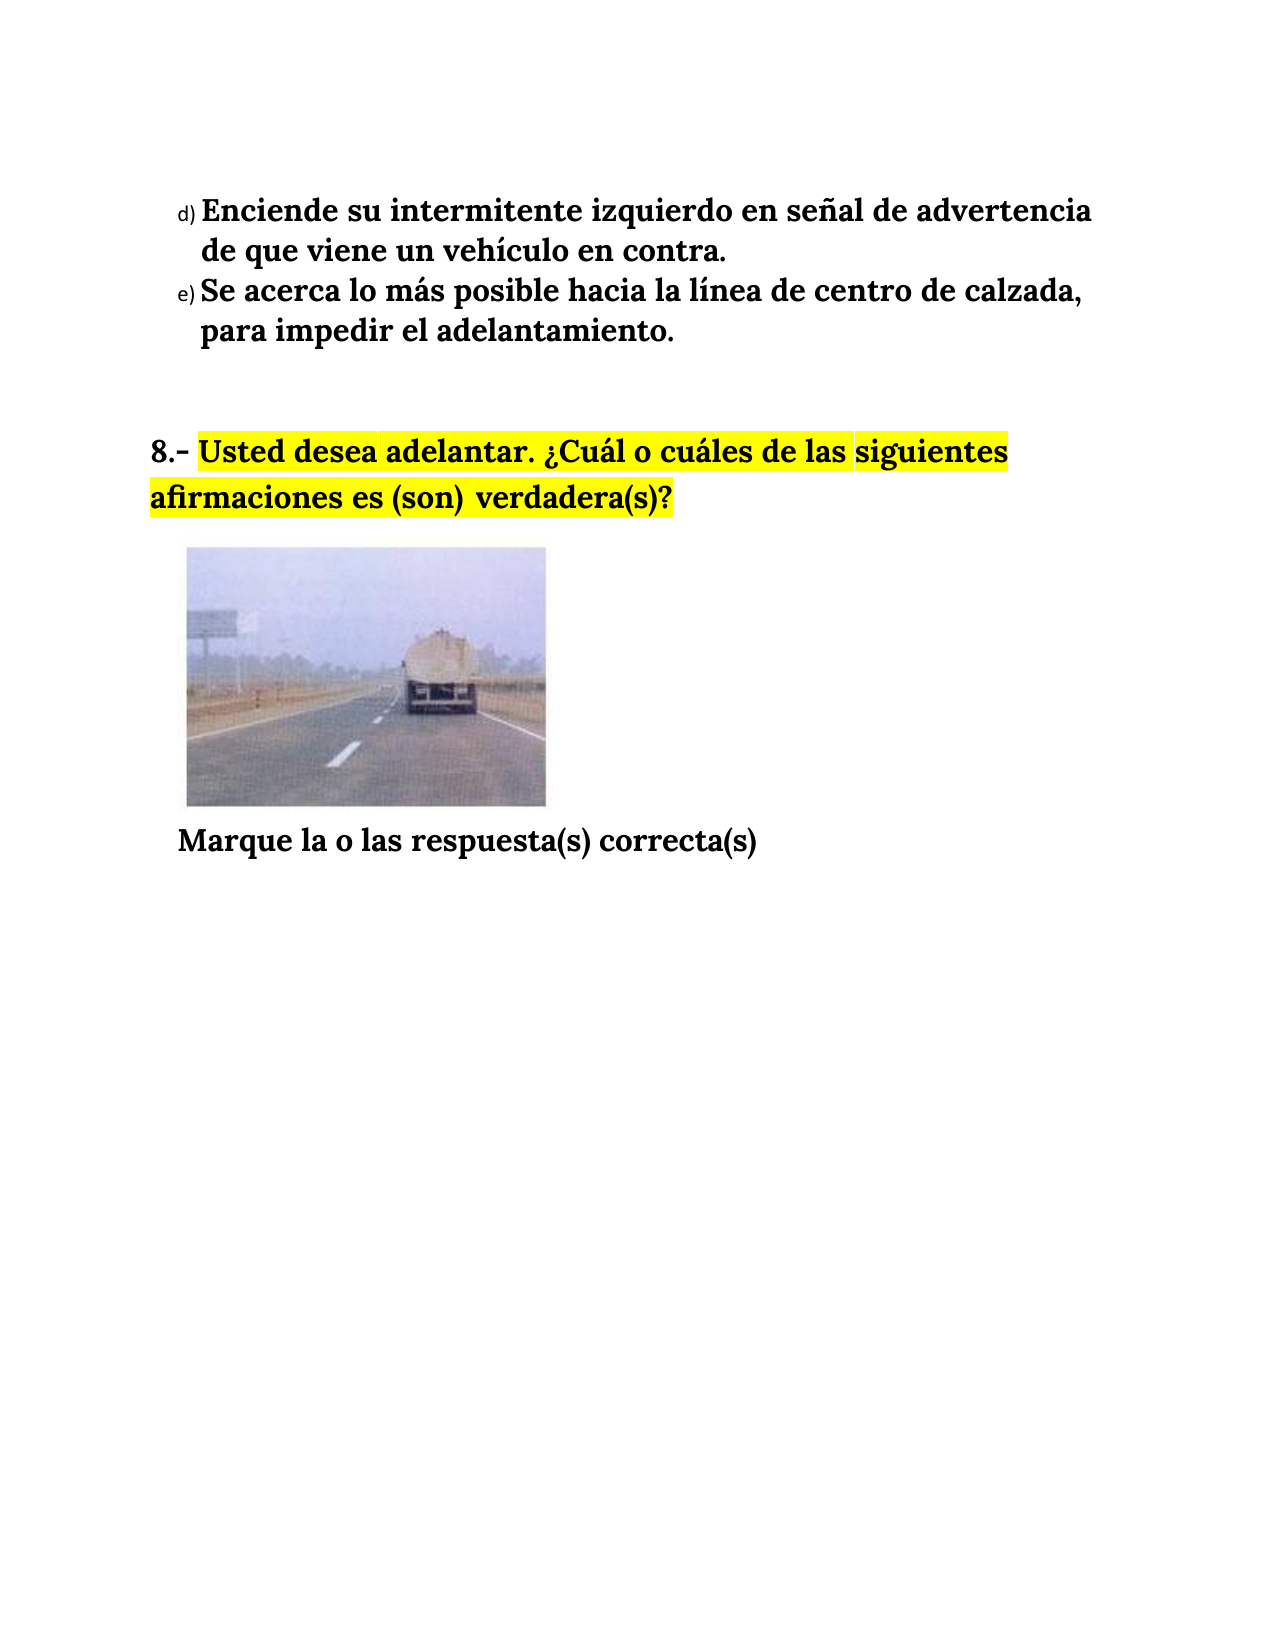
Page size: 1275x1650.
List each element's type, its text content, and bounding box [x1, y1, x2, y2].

text Marque la o las respuesta(s) correcta(s) [177, 820, 1125, 860]
subtitle 8.- Usted desea adelantar. ¿Cuál o cuáles de las siguientes afirmaciones es (son) verdadera(s)? [150, 431, 1125, 517]
list Se acerca lo más posible hacia la línea de centro de calzada, para impedir el adelantamiento. [177, 269, 1125, 349]
list Enciende su intermitente izquierdo en señal de advertencia de que viene un vehículo en contra. [177, 189, 1125, 269]
picture [177, 535, 554, 813]
